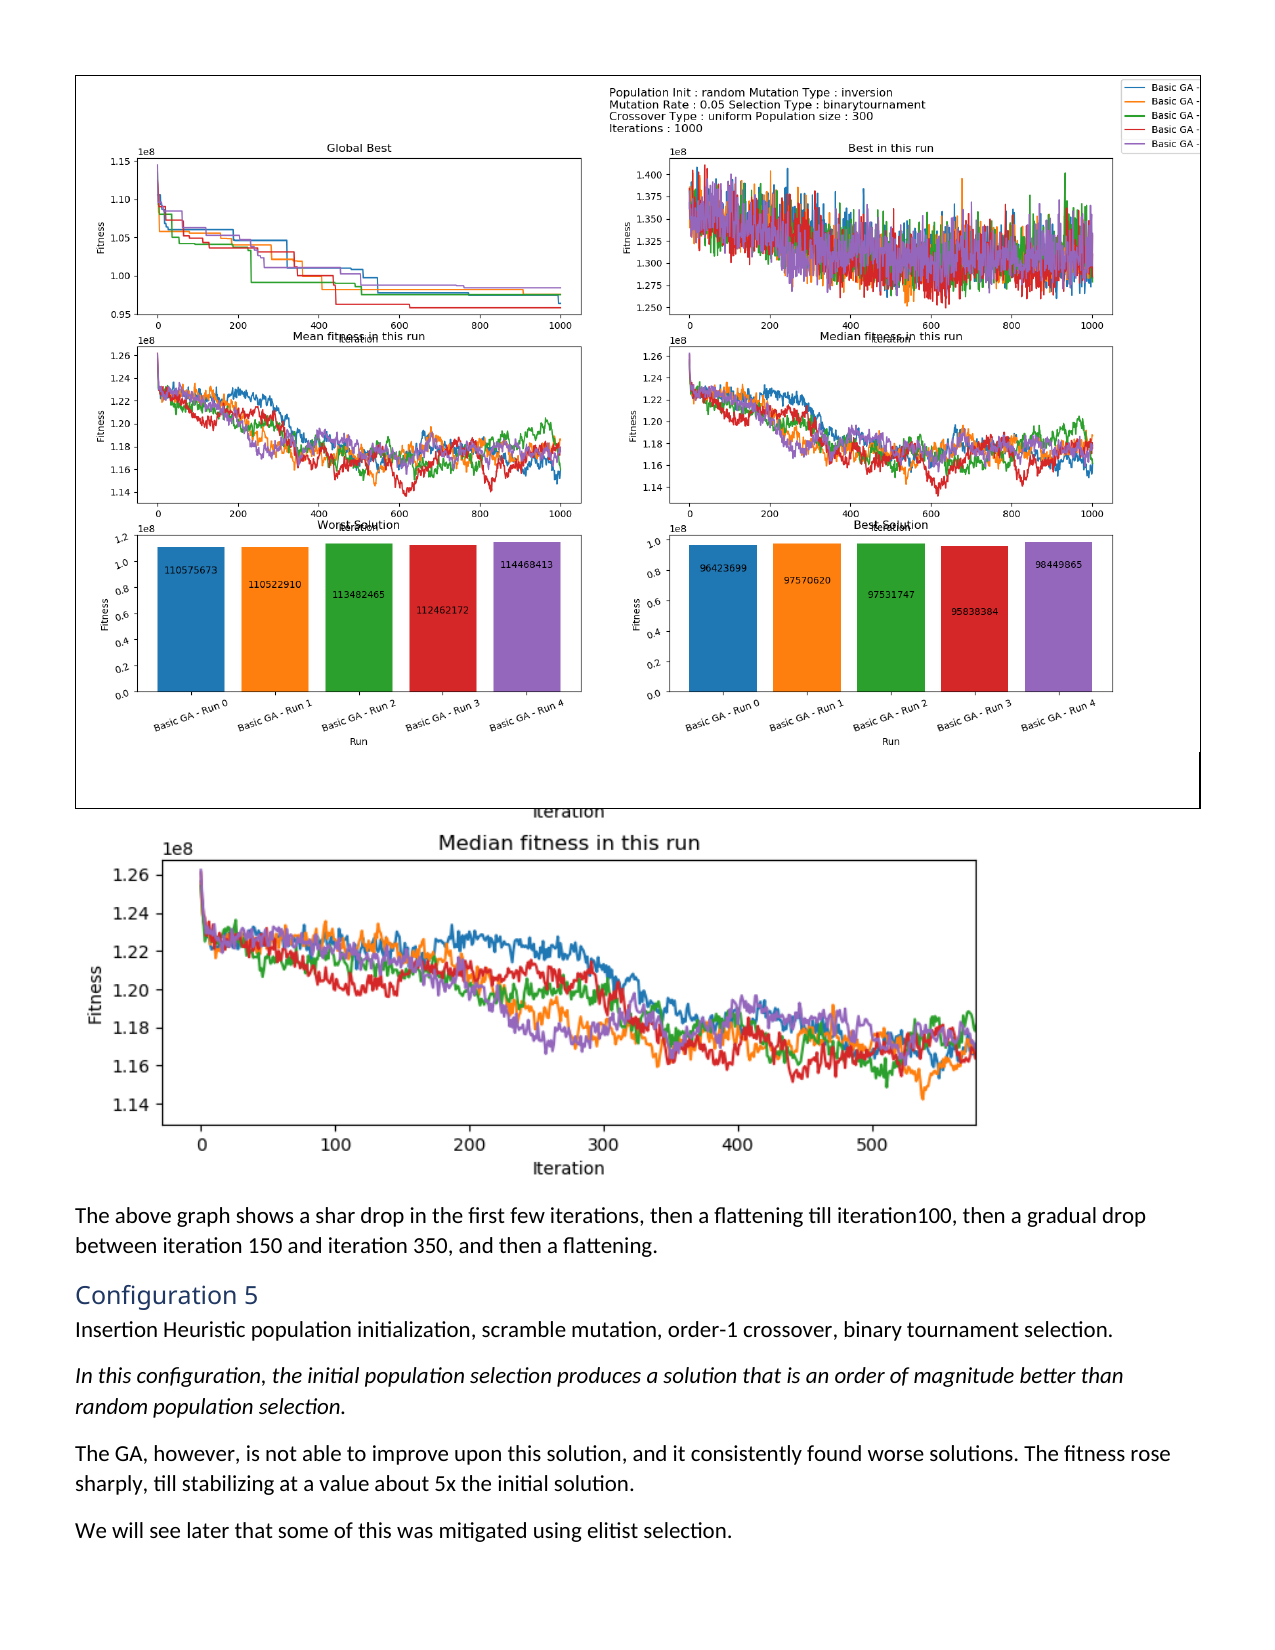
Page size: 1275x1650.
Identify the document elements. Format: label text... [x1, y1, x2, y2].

table_cell Inst-13.tsp [76, 76, 1199, 808]
text In this configuration, the initial population selection produces a solution that is an order of magnitude better than random population selection. [75, 1362, 1200, 1420]
picture [75, 809, 1018, 1182]
picture [86, 76, 1200, 752]
subtitle Configuration 5 [75, 1278, 1200, 1312]
text Insertion Heuristic population initialization, scramble mutation, order-1 crossover, binary tournament selection. [75, 1315, 1200, 1343]
text We will see later that some of this was mitigated using elitist selection. [75, 1516, 1200, 1544]
text The GA, however, is not able to improve upon this solution, and it consistently found worse solutions. The fitness rose sharply, till stabilizing at a value about 5x the initial solution. [75, 1439, 1200, 1497]
text The above graph shows a shar drop in the first few iterations, then a flattening till iteration100, then a gradual drop between iteration 150 and iteration 350, and then a flattening. [75, 1201, 1200, 1259]
